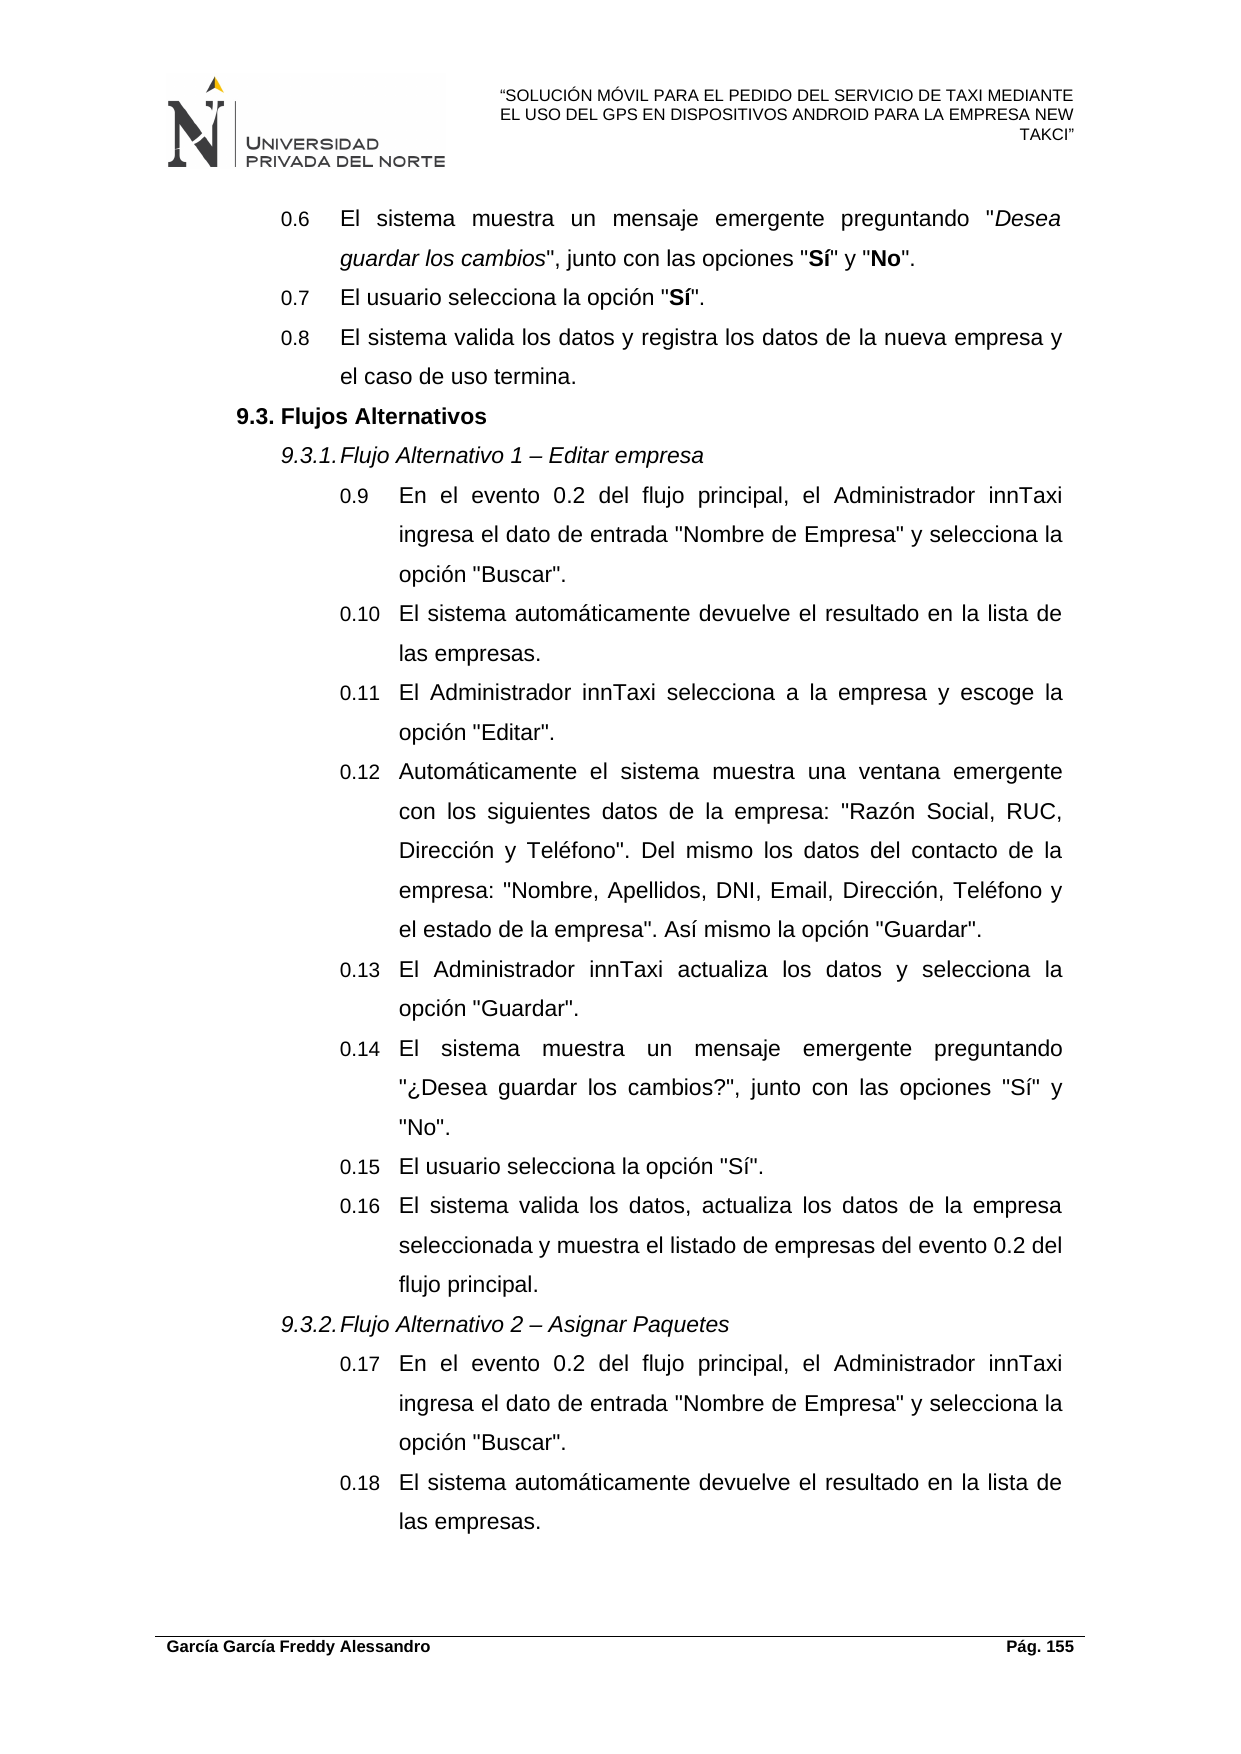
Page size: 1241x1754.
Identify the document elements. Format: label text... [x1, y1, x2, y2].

list El sistema valida los datos y registra los datos de la nueva empresa y el caso de uso termina. [281, 324, 1063, 390]
list El usuario selecciona la opción "Sí". [281, 284, 1063, 311]
text Flujos Alternativos [236, 403, 1063, 429]
picture [166, 73, 447, 169]
list El Administrador innTaxi selecciona a la empresa y escoge la opción "Editar". [339, 679, 1063, 745]
list El sistema automáticamente devuelve el resultado en la lista de las empresas. [339, 1469, 1063, 1534]
list El sistema muestra un mensaje emergente preguntando "Desea guardar los cambios", junto con las opciones "Sí" y "No". [281, 205, 1063, 271]
list El Administrador innTaxi actualiza los datos y selecciona la opción "Guardar". [339, 956, 1063, 1021]
list Automáticamente el sistema muestra una ventana emergente con los siguientes datos de la empresa: "Razón Social, RUC, Dirección y Teléfono". Del mismo los datos del contacto de la empresa: "Nombre, Apellidos, DNI, Email, Dirección, Teléfono y el estado de la empresa". Así mismo la opción "Guardar". [339, 758, 1063, 942]
list En el evento 0.2 del flujo principal, el Administrador innTaxi ingresa el dato de entrada "Nombre de Empresa" y selecciona la opción "Buscar". [339, 1350, 1063, 1456]
list El usuario selecciona la opción "Sí". [339, 1153, 1063, 1179]
list El sistema automáticamente devuelve el resultado en la lista de las empresas. [339, 600, 1063, 666]
text Flujo Alternativo 1 – Editar empresa [281, 442, 1063, 469]
list El sistema valida los datos, actualiza los datos de la empresa seleccionada y muestra el listado de empresas del evento 0.2 del flujo principal. [339, 1192, 1063, 1298]
text Flujo Alternativo 2 – Asignar Paquetes [281, 1311, 1063, 1337]
list En el evento 0.2 del flujo principal, el Administrador innTaxi ingresa el dato de entrada "Nombre de Empresa" y selecciona la opción "Buscar". [339, 482, 1063, 587]
list El sistema muestra un mensaje emergente preguntando "¿Desea guardar los cambios?", junto con las opciones "Sí" y "No". [339, 1034, 1063, 1140]
